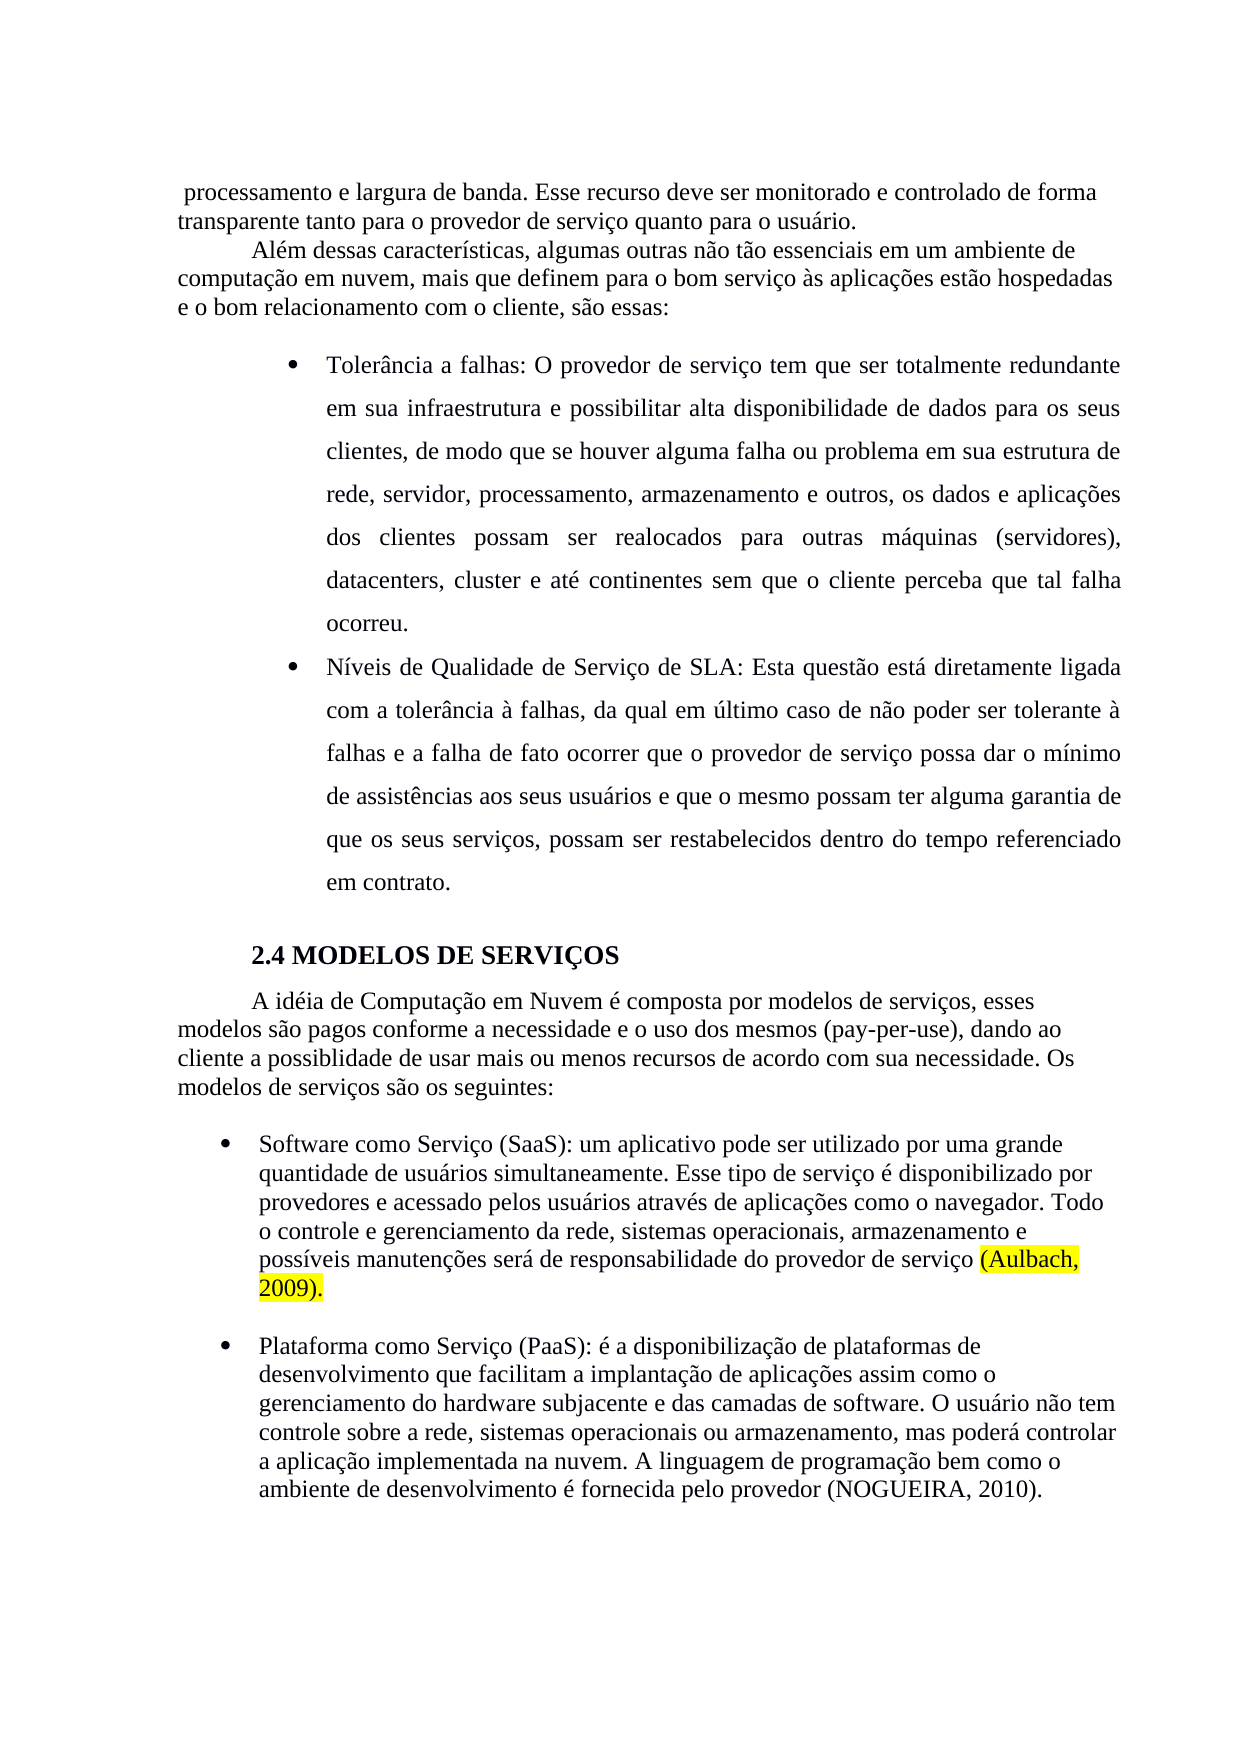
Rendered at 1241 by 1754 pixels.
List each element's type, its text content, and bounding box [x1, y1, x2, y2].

list Software como Serviço (SaaS): um aplicativo pode ser utilizado por uma grande quantidade de usuários simultaneamente. Esse tipo de serviço é disponibilizado por provedores e acessado pelos usuários através de aplicações como o navegador. Todo o controle e gerenciamento da rede, sistemas operacionais, armazenamento e possíveis manutenções será de responsabilidade do provedor de serviço (Aulbach, 2009). [221, 1129, 1122, 1302]
list Níveis de Qualidade de Serviço de SLA: Esta questão está diretamente ligada com a tolerância à falhas, da qual em último caso de não poder ser tolerante à falhas e a falha de fato ocorrer que o provedor de serviço possa dar o mínimo de assistências aos seus usuários e que o mesmo possam ter alguma garantia de que os seus serviços, possam ser restabelecidos dentro do tempo referenciado em contrato. [288, 652, 1122, 896]
text A idéia de Computação em Nuvem é composta por modelos de serviços, esses modelos são pagos conforme a necessidade e o uso dos mesmos (pay-per-use), dando ao cliente a possiblidade de usar mais ou menos recursos de acordo com sua necessidade. Os modelos de serviços são os seguintes: [177, 986, 1122, 1101]
text Além dessas características, algumas outras não tão essenciais em um ambiente de computação em nuvem, mais que definem para o bom serviço às aplicações estão hospedadas e o bom relacionamento com o cliente, são essas: [177, 235, 1122, 321]
text 2.4 MODELOS DE SERVIÇOS [177, 939, 1122, 970]
text processamento e largura de banda. Esse recurso deve ser monitorado e controlado de forma transparente tanto para o provedor de serviço quanto para o usuário. [177, 177, 1122, 235]
list Plataforma como Serviço (PaaS): é a disponibilização de plataformas de desenvolvimento que facilitam a implantação de aplicações assim como o gerenciamento do hardware subjacente e das camadas de software. O usuário não tem controle sobre a rede, sistemas operacionais ou armazenamento, mas poderá controlar a aplicação implementada na nuvem. A linguagem de programação bem como o ambiente de desenvolvimento é fornecida pelo provedor (NOGUEIRA, 2010). [221, 1331, 1122, 1503]
list Tolerância a falhas: O provedor de serviço tem que ser totalmente redundante em sua infraestrutura e possibilitar alta disponibilidade de dados para os seus clientes, de modo que se houver alguma falha ou problema em sua estrutura de rede, servidor, processamento, armazenamento e outros, os dados e aplicações dos clientes possam ser realocados para outras máquinas (servidores), datacenters, cluster e até continentes sem que o cliente perceba que tal falha ocorreu. [288, 350, 1122, 637]
